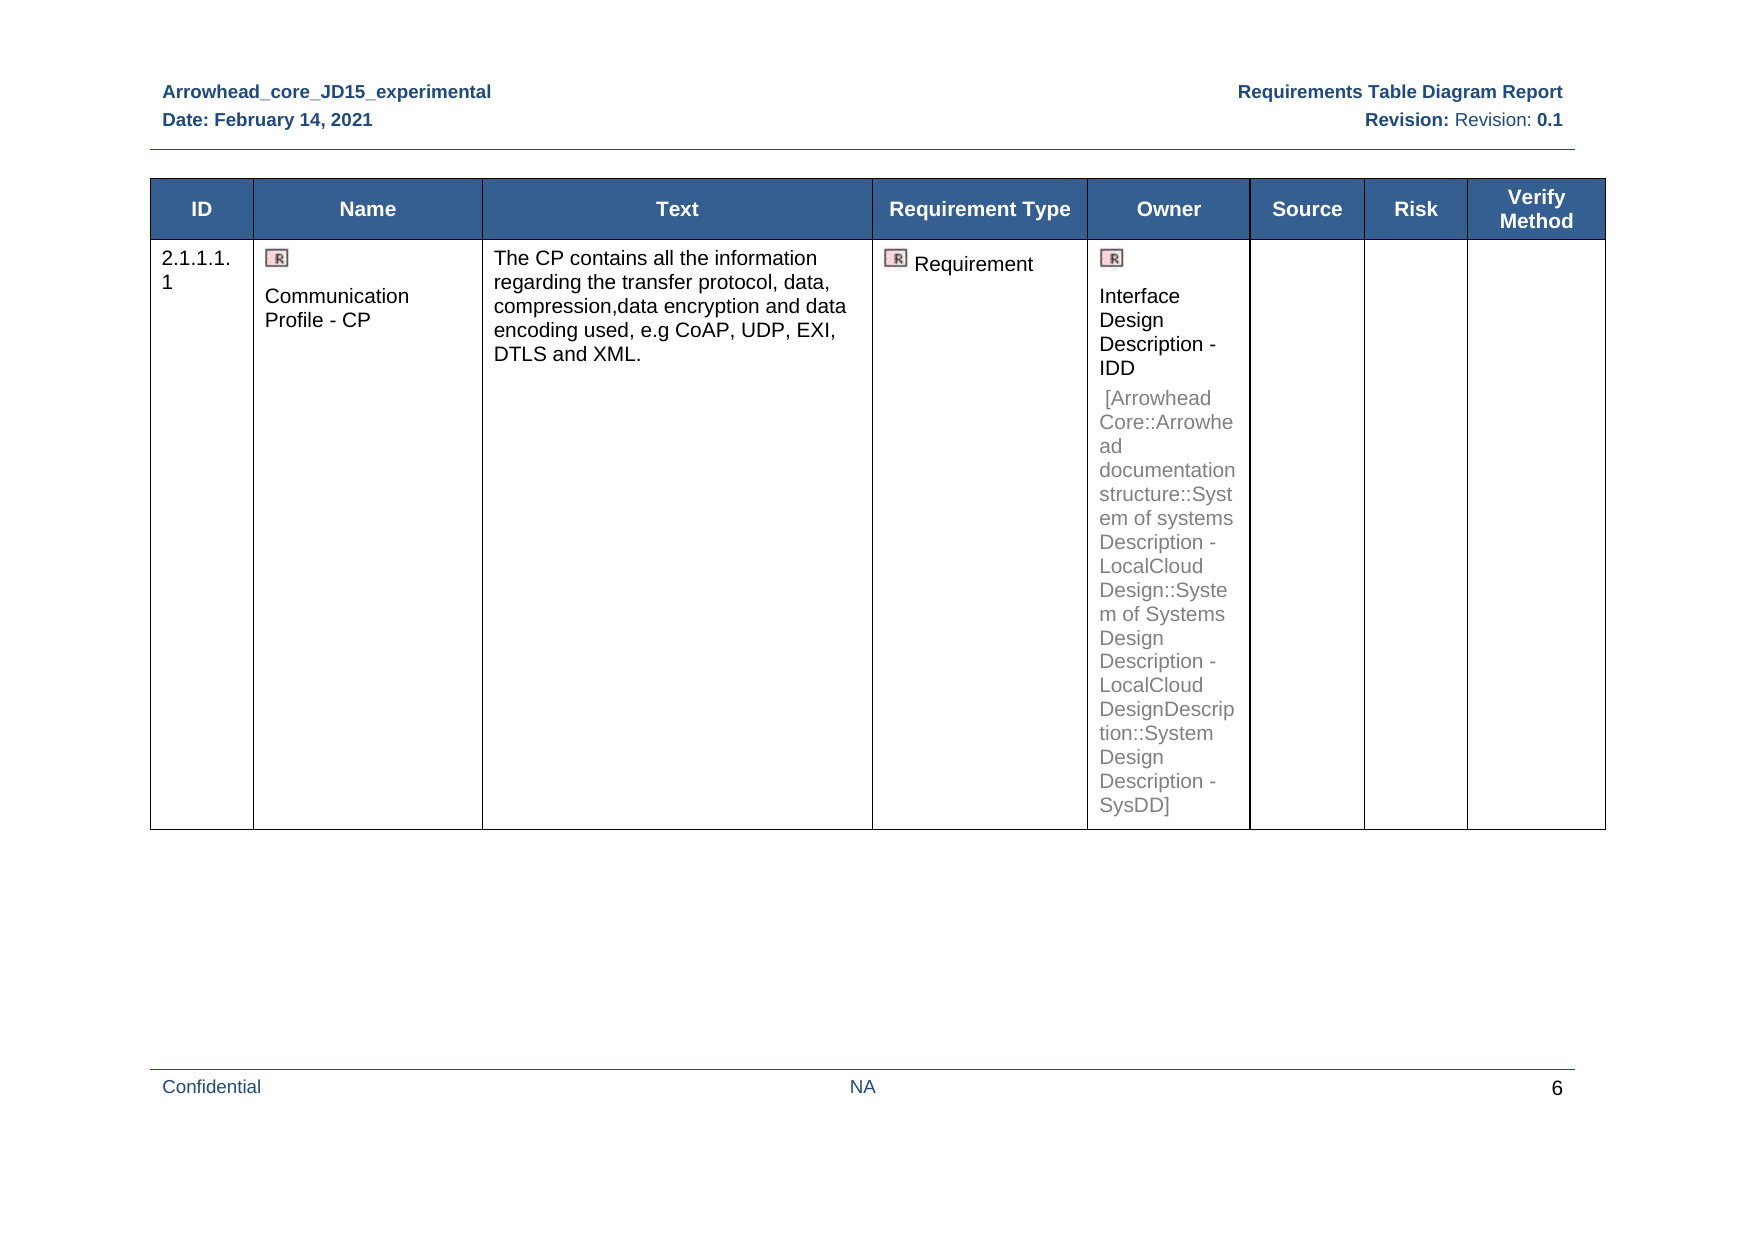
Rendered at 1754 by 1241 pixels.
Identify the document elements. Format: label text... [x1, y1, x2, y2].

table_cell Communication Profile - CP [254, 240, 482, 829]
table_header Requirement Type [873, 179, 1087, 239]
table_header Risk [1365, 179, 1467, 239]
table_header Owner [1088, 179, 1249, 239]
table_header Text [483, 179, 872, 239]
table_header ID [151, 179, 253, 239]
table_cell Interface Design Description - IDD [Arrowhead Core::Arrowhead documentation structure::System of systems Description - LocalCloud Design::System of Systems Design Description - LocalCloud DesignDescription::System Design Description - SysDD] [1088, 240, 1249, 829]
table_cell [1251, 240, 1364, 829]
table_header Name [254, 179, 482, 239]
picture [1099, 246, 1125, 272]
picture [264, 246, 290, 272]
table_cell Requirement [873, 240, 1087, 829]
table_cell The CP contains all the information regarding the transfer protocol, data, compression,data encryption and data encoding used, e.g CoAP, UDP, EXI, DTLS and XML. [483, 240, 872, 829]
table_header Verify Method [1468, 179, 1605, 239]
table_cell [1468, 240, 1605, 829]
table_cell 2.1.1.1.1 [151, 240, 253, 829]
table_header Source [1251, 179, 1364, 239]
table_cell [1365, 240, 1467, 829]
picture [883, 246, 909, 272]
